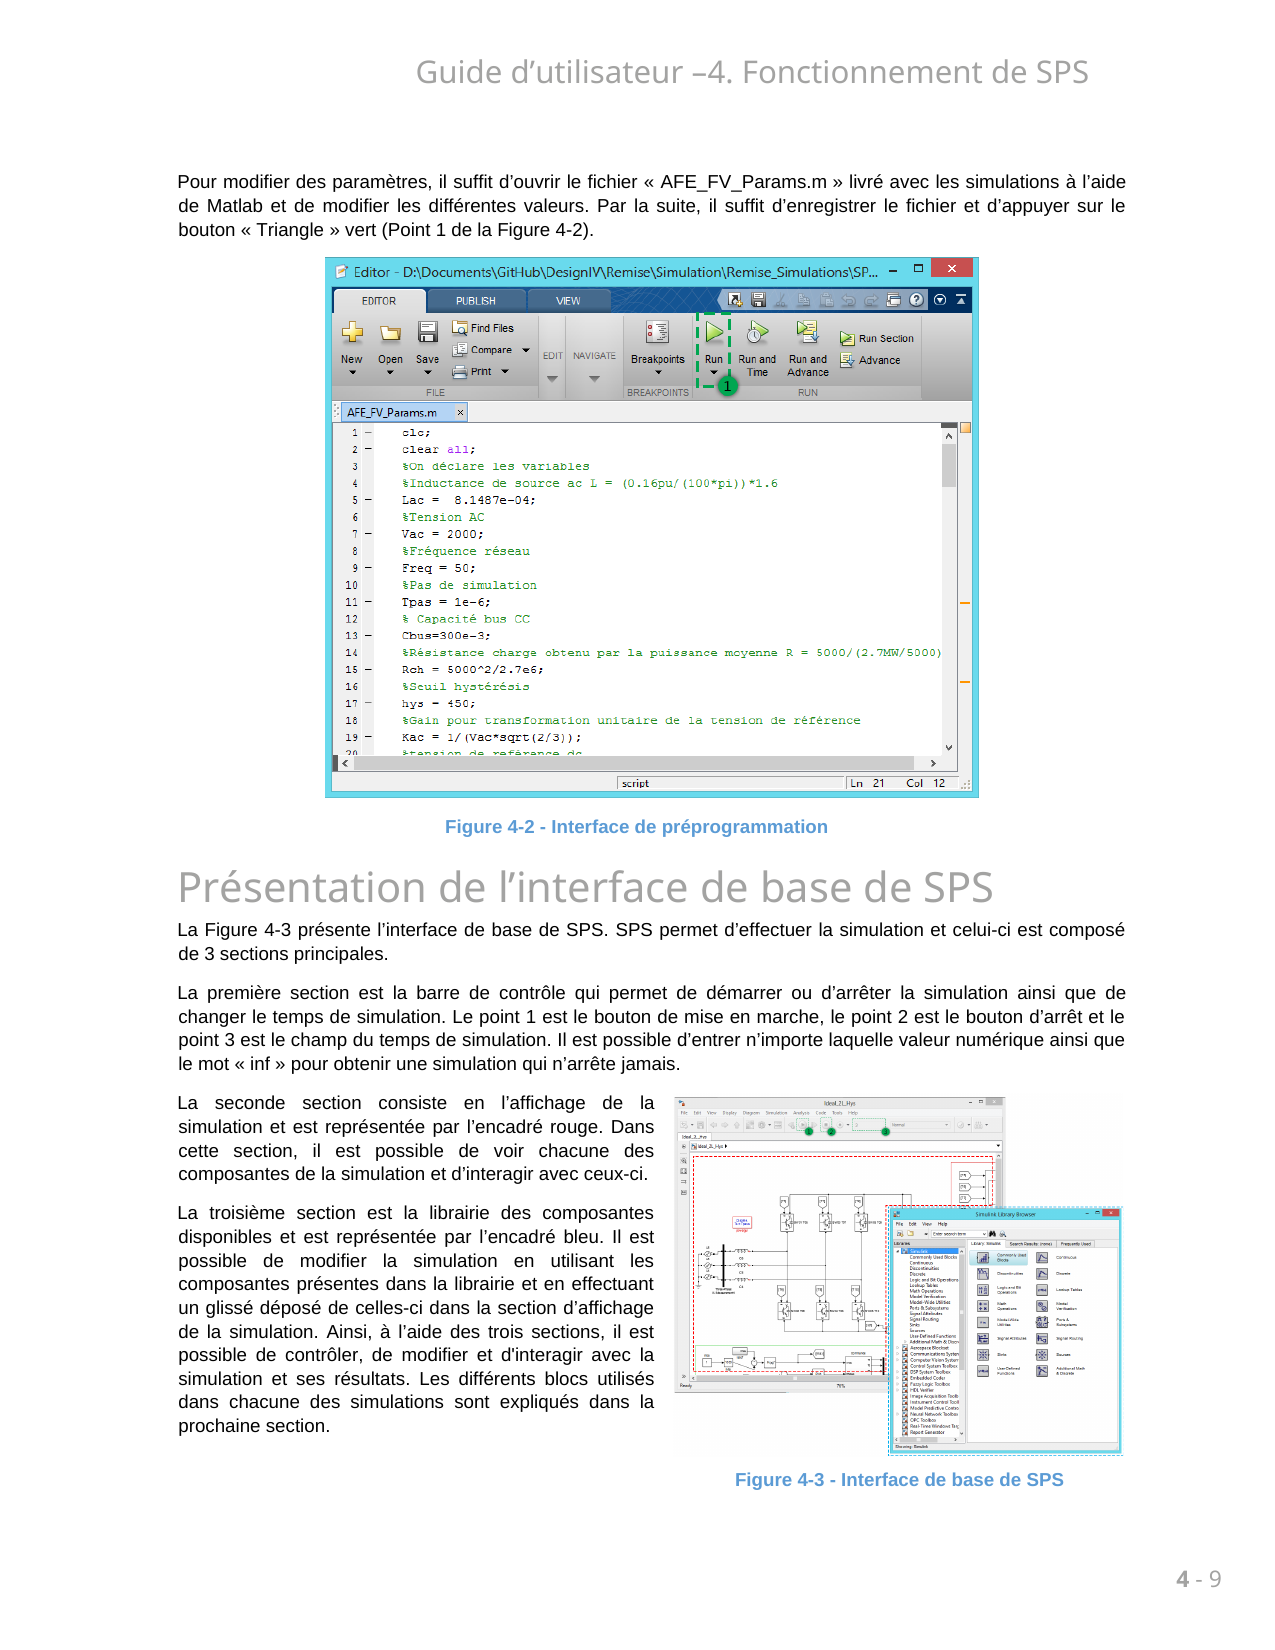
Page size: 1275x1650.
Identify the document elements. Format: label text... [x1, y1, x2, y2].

text La figure 4-3 présente l’interface de base de SPS. SPS permet d’effectuer la simulation et celui-ci est composé de 3 sections principales. [177, 919, 1127, 964]
text Pour modifier des paramètres, il suffit d’ouvrir le fichier « AFE_FV_Params.m » livré avec les simulations à l’aide de Matlab et de modifier les différentes valeurs. Par la suite, il suffit d’enregistrer le fichier et d’appuyer sur le bouton « Triangle » vert (Point 1 de la figure 4-2). [177, 171, 1127, 240]
subtitle Présentation de l’interface de base de SPS [177, 858, 1127, 915]
picture [325, 257, 979, 798]
text La première section est la barre de contrôle qui permet de démarrer ou d’arrêter la simulation ainsi que de changer le temps de simulation. Le point 1 est le bouton de mise en marche, le point 2 est le bouton d’arrêt et le point 3 est le champ du temps de simulation. Il est possible d’entrer n’importe laquelle valeur numérique ainsi que le mot « inf » pour obtenir une simulation qui n’arrête jamais. [177, 982, 1127, 1074]
text La seconde section consiste en l’affichage de la simulation et est représentée par l’encadré rouge. Dans cette section, il est possible de voir chacune des composantes de la simulation et d’interagir avec ceux-ci. [177, 1092, 1127, 1184]
text La troisième section est la librairie des composantes disponibles et est représentée par l’encadré bleu. Il est possible de modifier la simulation en utilisant les composantes présentes dans la librairie et en effectuant un glissé déposé de celles-ci dans la section d’affichage de la simulation. Ainsi, à l’aide des trois sections, il est possible de contrôler, de modifier et d'interagir avec la simulation et ses résultats. Les différents blocs utilisés dans chacune des simulations sont expliqués dans la prochaine section. [177, 1202, 673, 1437]
picture [673, 1093, 1123, 1456]
